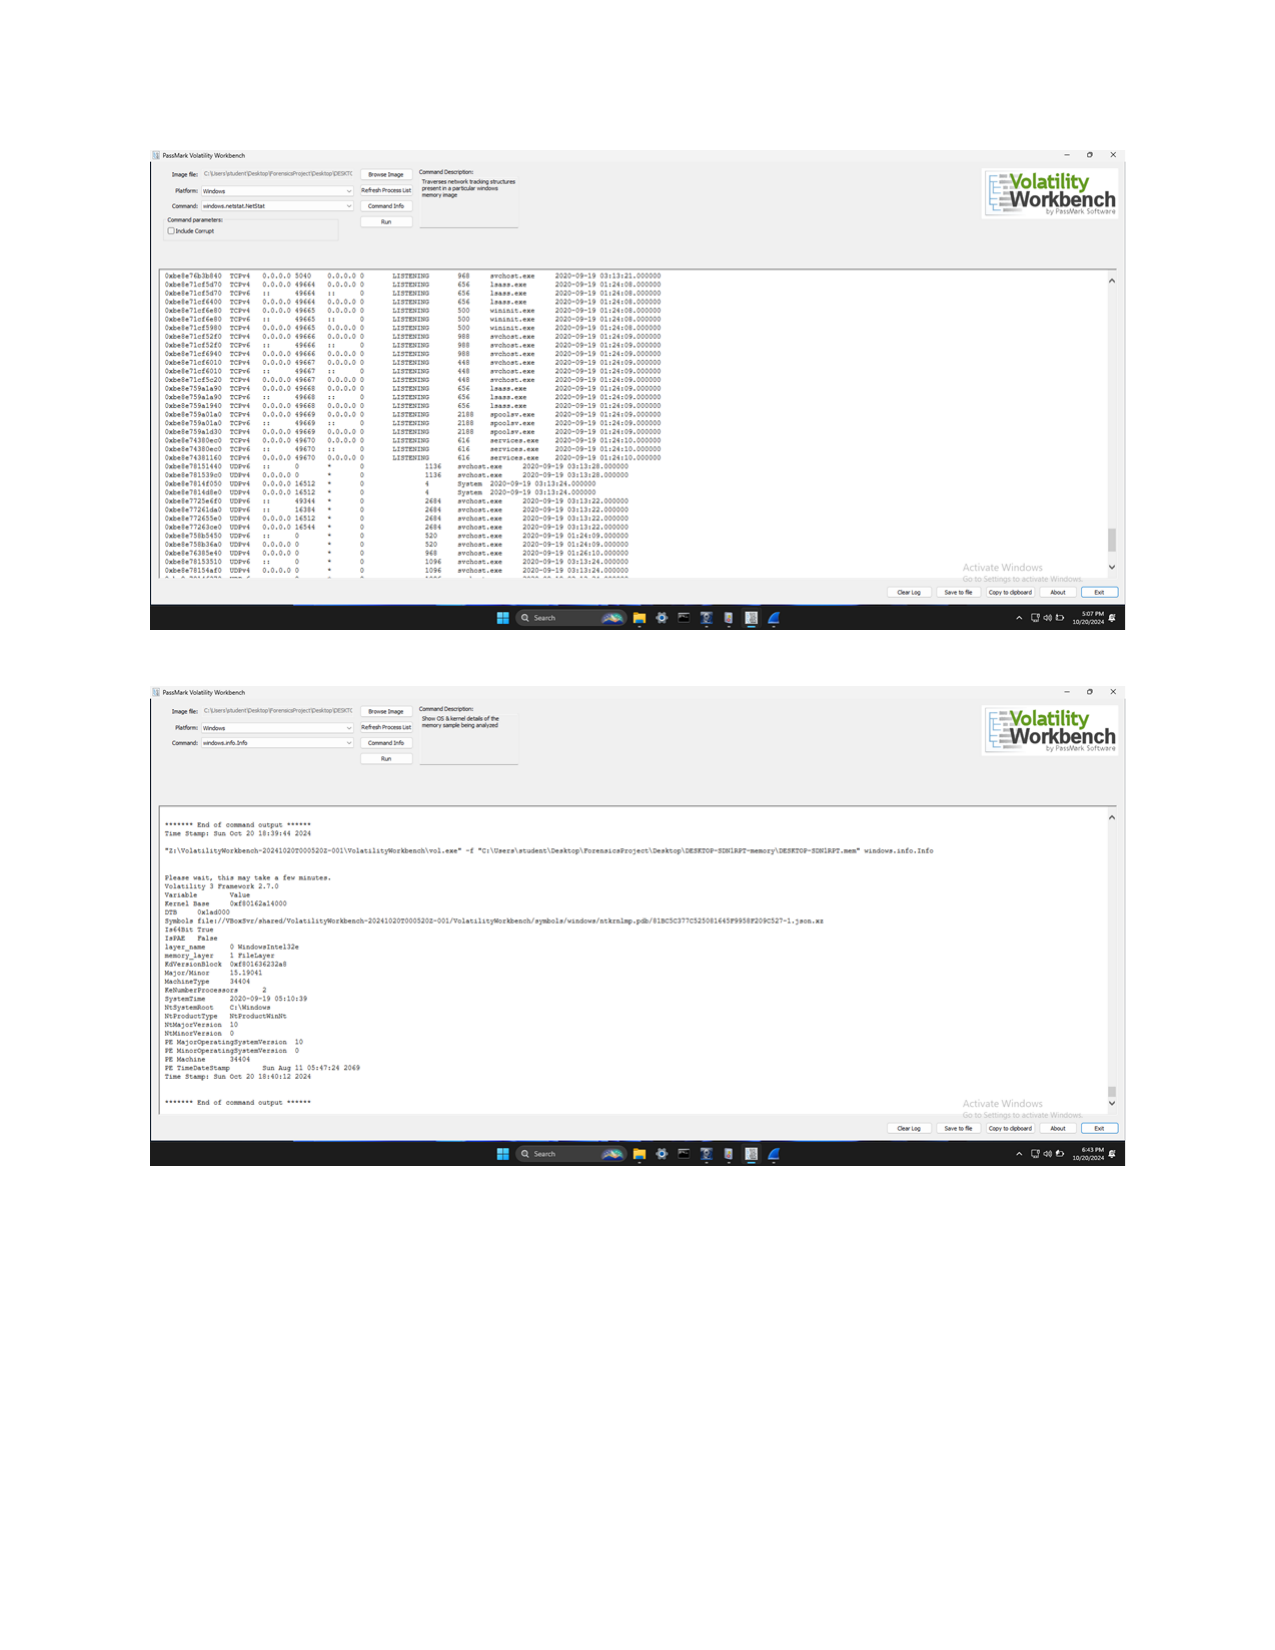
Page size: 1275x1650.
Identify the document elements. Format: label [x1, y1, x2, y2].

picture [150, 686, 1125, 1166]
picture [150, 150, 1125, 630]
